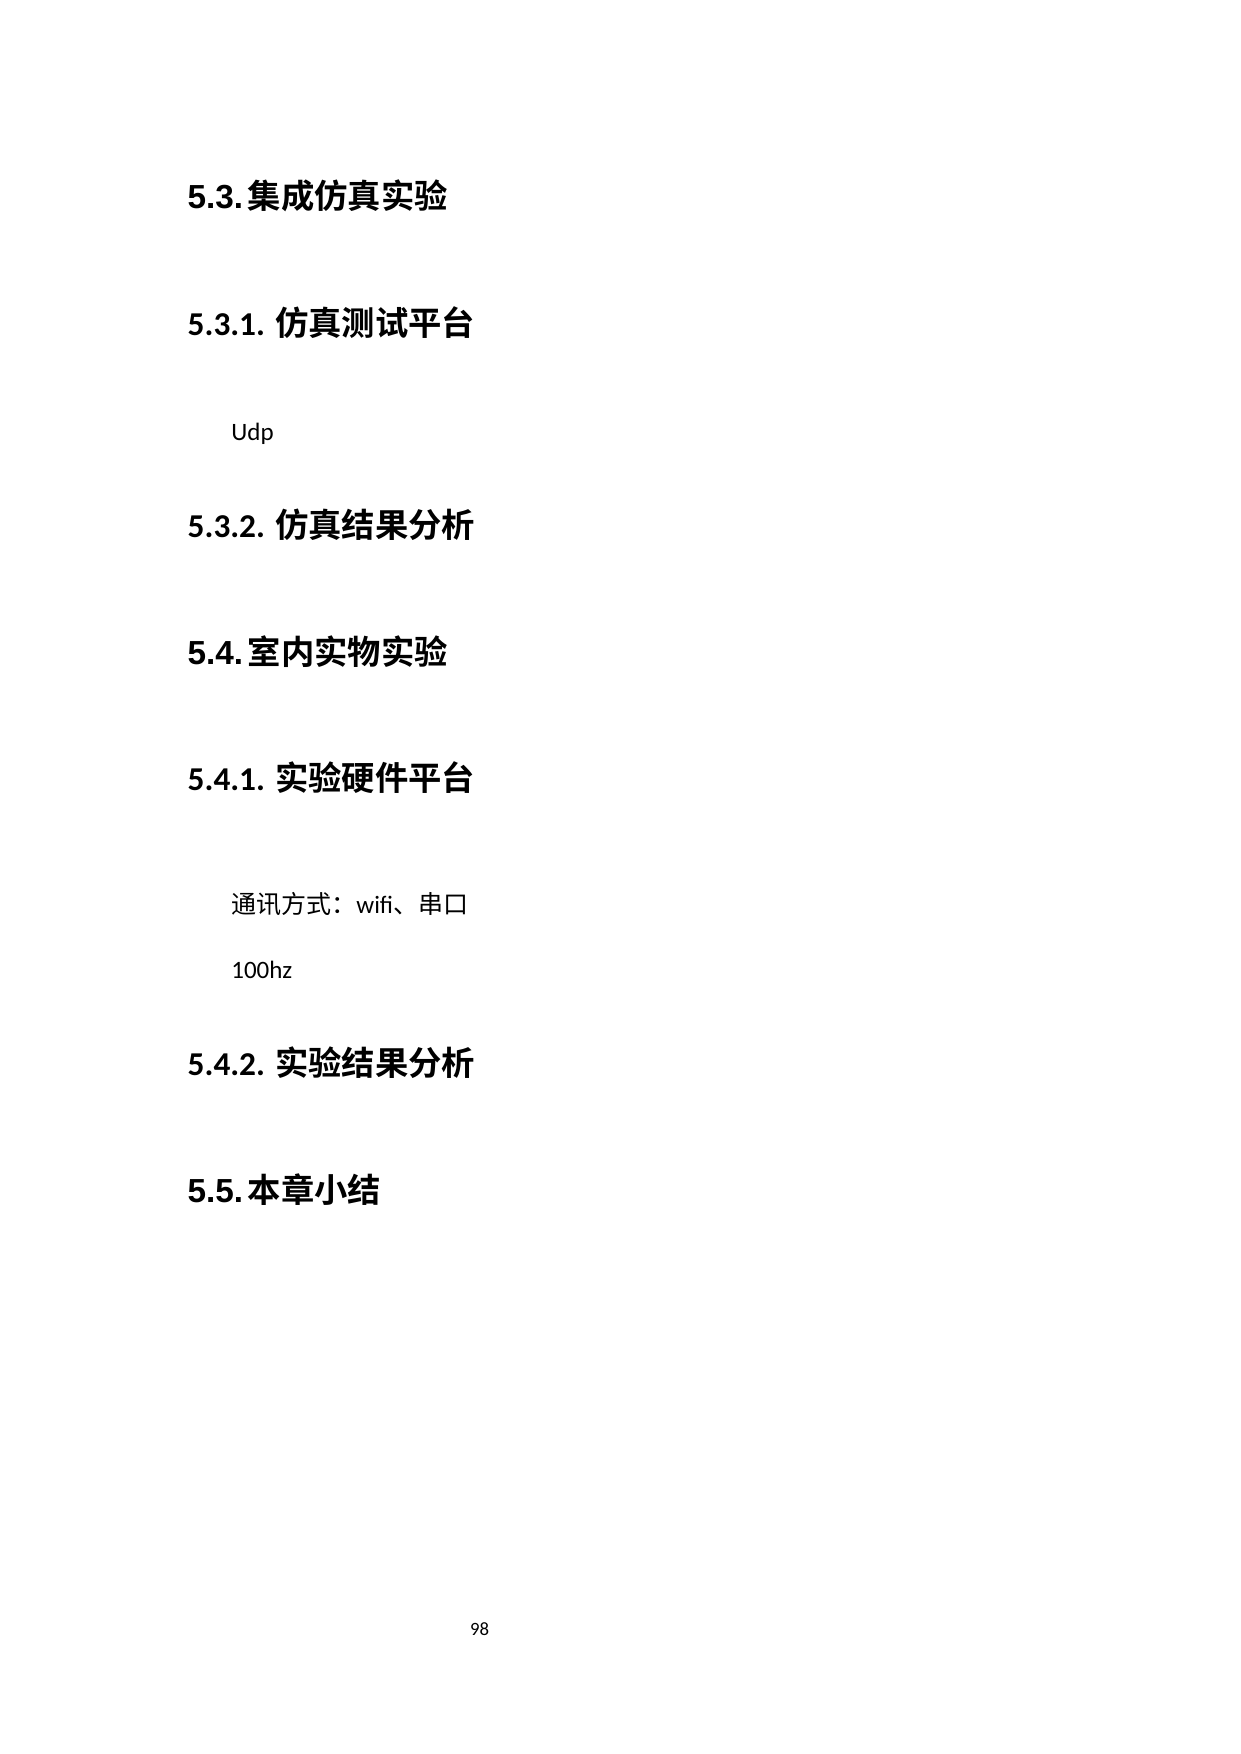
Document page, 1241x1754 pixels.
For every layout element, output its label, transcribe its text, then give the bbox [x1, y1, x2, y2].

subtitle 集成仿真实验 [187, 162, 1053, 227]
text 通讯方式：wifi、串口 [231, 871, 1053, 936]
subtitle 实验硬件平台 [187, 744, 1053, 809]
subtitle 实验结果分析 [187, 1028, 1053, 1093]
subtitle 仿真测试平台 [187, 289, 1053, 354]
text Udp [231, 416, 1053, 448]
subtitle 室内实物实验 [187, 617, 1053, 682]
subtitle 仿真结果分析 [187, 490, 1053, 555]
text 100hz [231, 954, 1053, 986]
subtitle 本章小结 [187, 1155, 1053, 1220]
